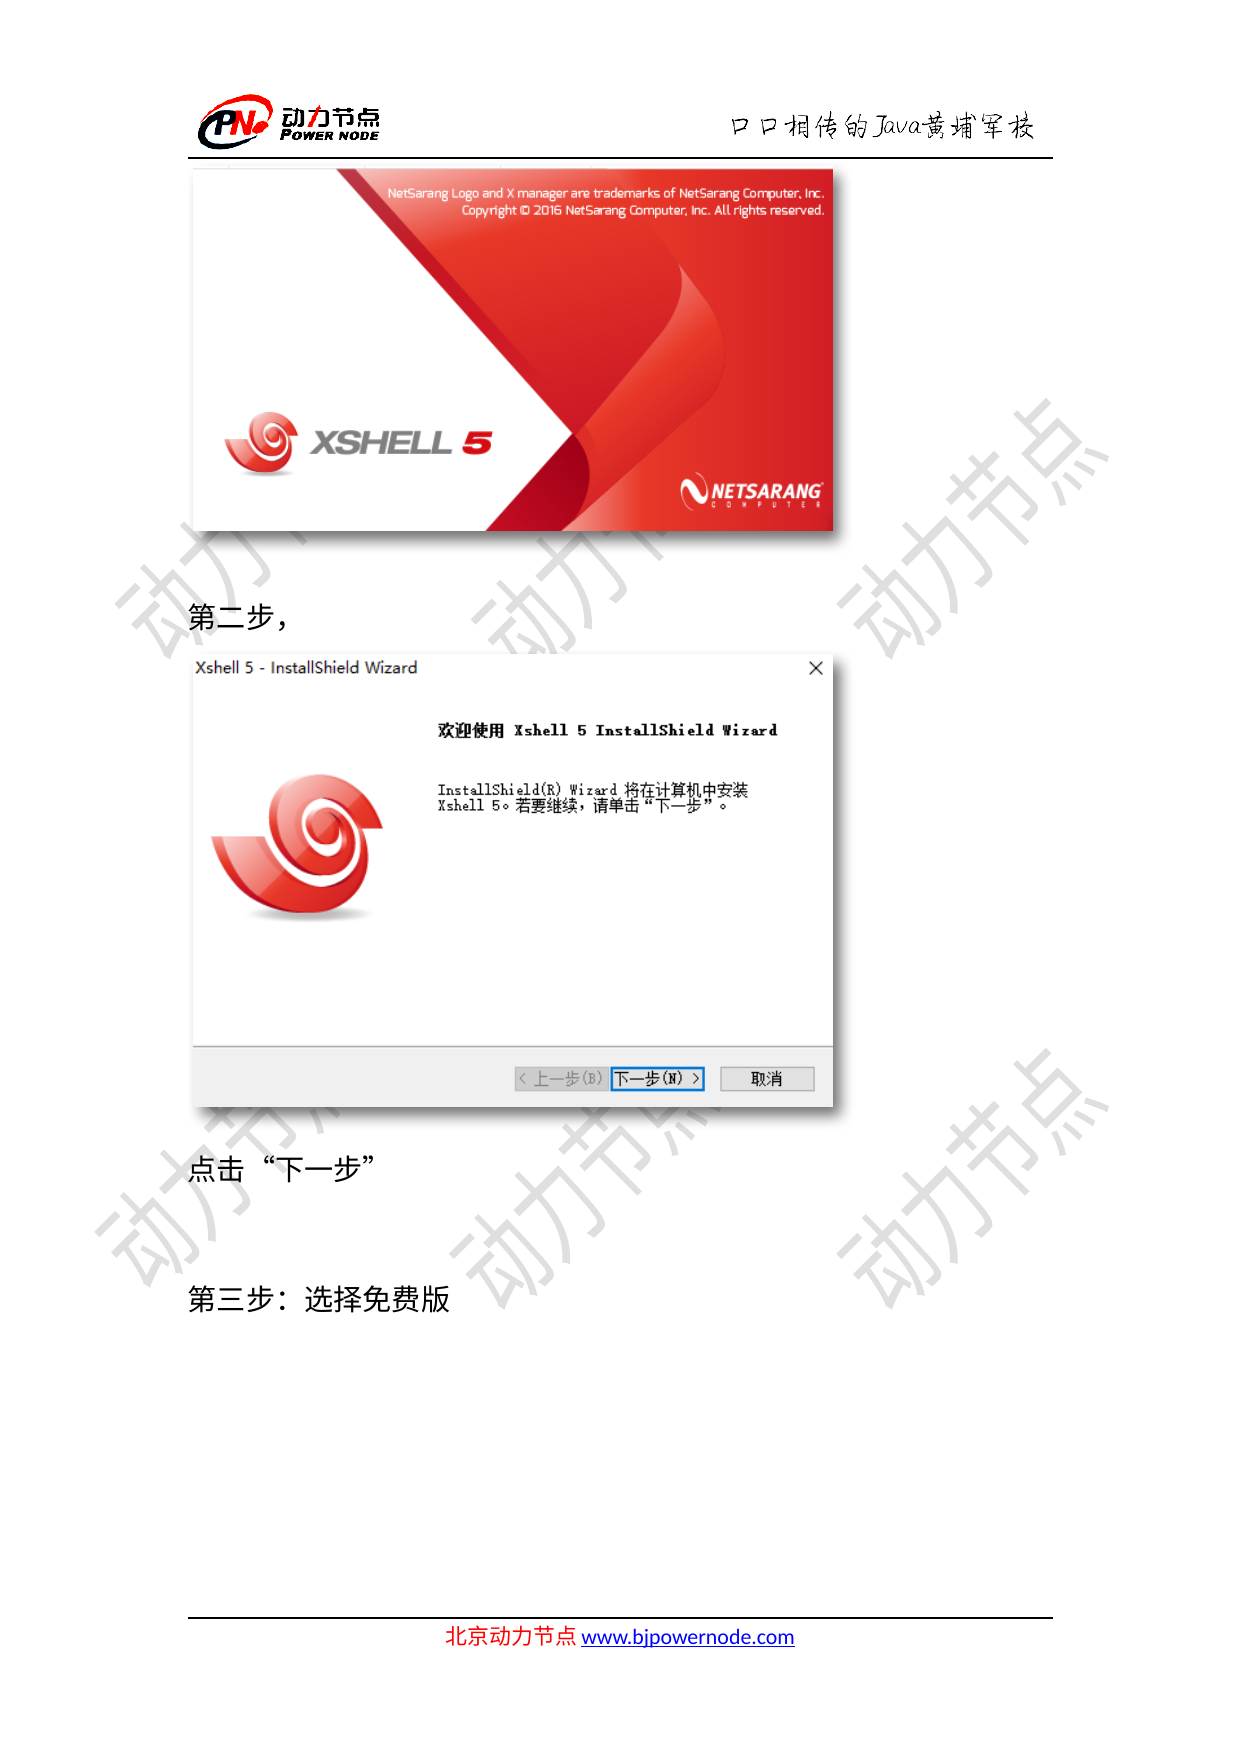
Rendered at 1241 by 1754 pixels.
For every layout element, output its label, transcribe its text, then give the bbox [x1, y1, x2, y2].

picture [193, 654, 833, 1107]
picture [187, 88, 1053, 155]
text 点击“下一步” [187, 1136, 1053, 1201]
picture [193, 166, 833, 531]
text 第三步：选择免费版 [187, 1266, 1053, 1331]
text 第二步， [187, 583, 1053, 648]
